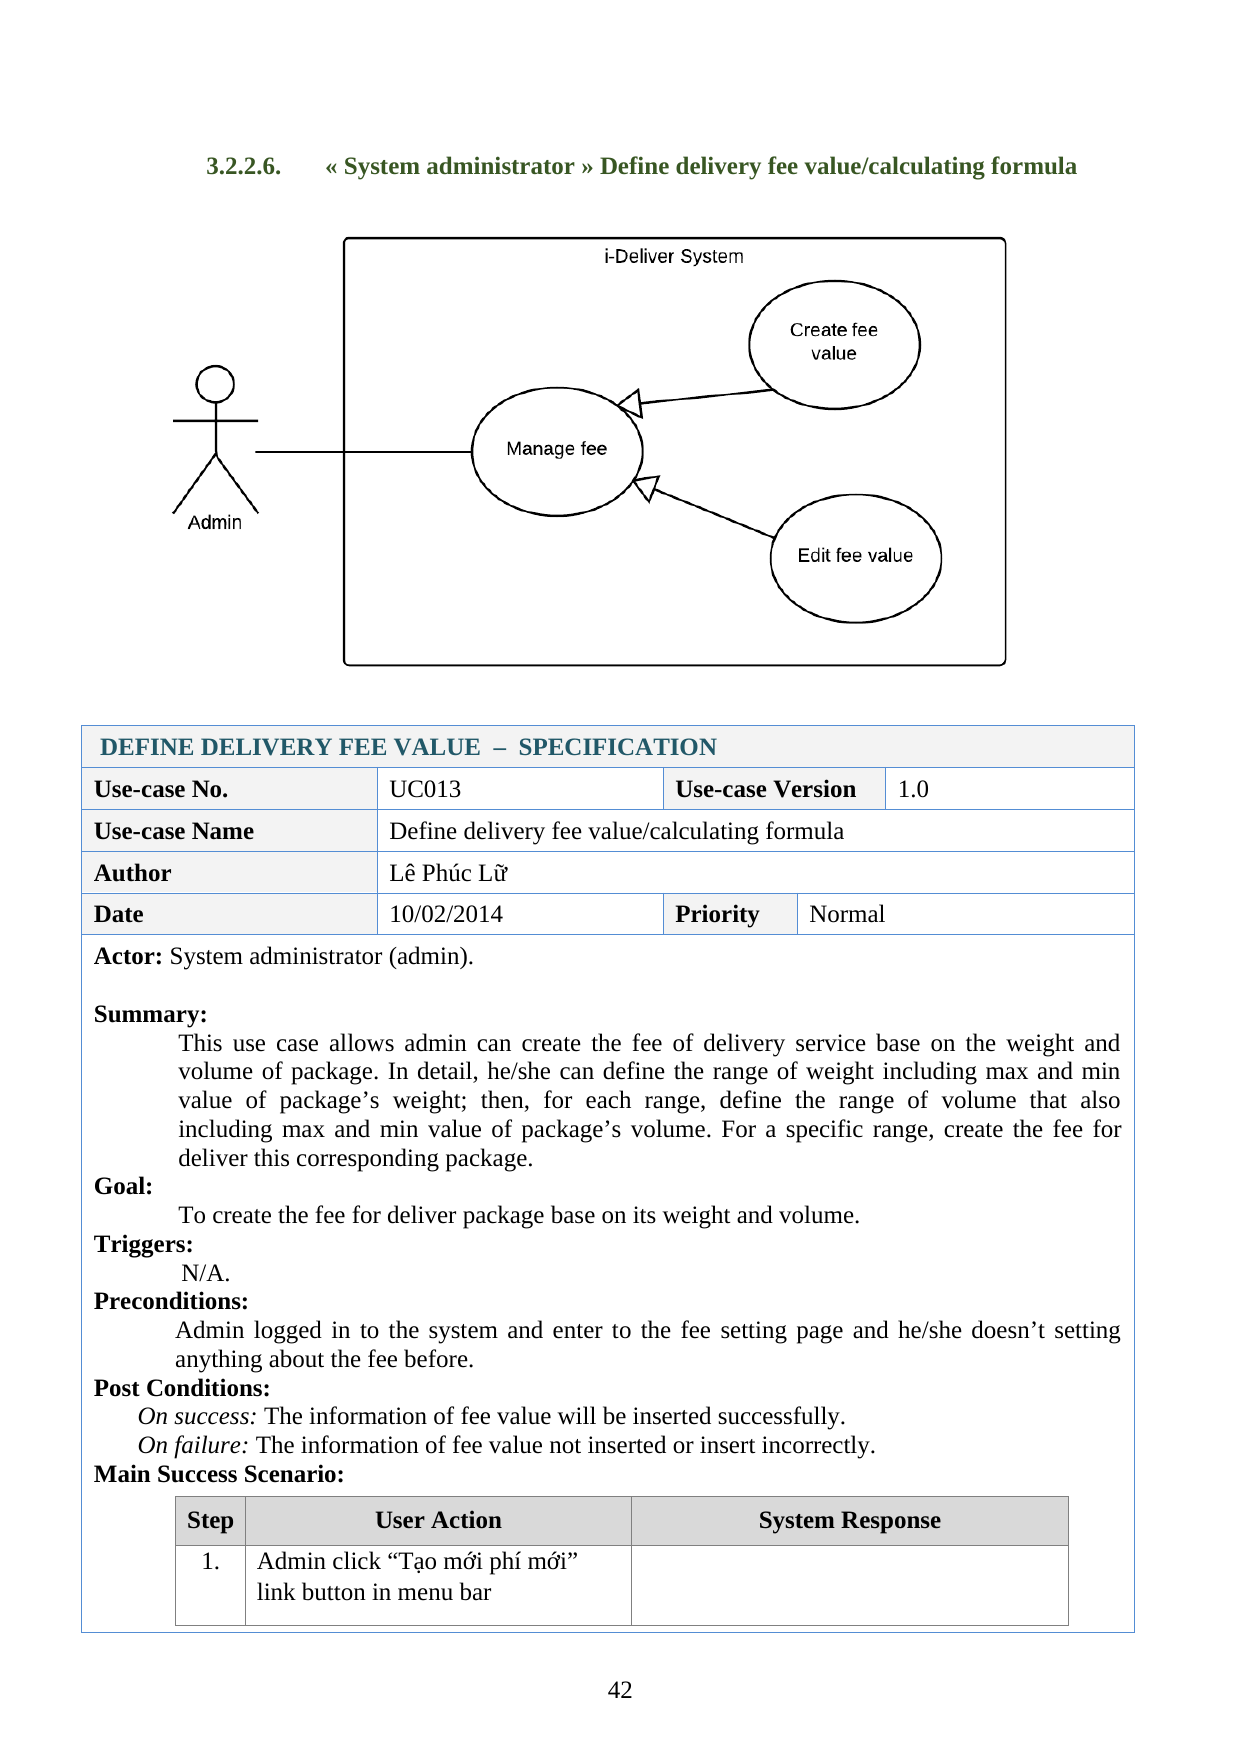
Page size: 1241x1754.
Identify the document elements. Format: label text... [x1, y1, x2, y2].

table_header DEFINE DELIVERY FEE VALUE – SPECIFICATION [82, 726, 1134, 767]
table_cell Use-case Version [664, 768, 885, 809]
table_cell Use-case No. [82, 768, 377, 809]
subtitle « System administrator » Define delivery fee value/calculating formula [206, 151, 1146, 180]
table_cell Priority [664, 894, 797, 934]
table_cell UC013 [378, 768, 663, 809]
table_cell 1.0 [886, 768, 1134, 809]
table_cell 10/02/2014 [378, 894, 663, 934]
table_cell Use-case Name [82, 810, 377, 851]
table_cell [82, 935, 1134, 1632]
table_cell Normal [798, 894, 1134, 934]
picture [112, 195, 1128, 706]
table_cell Date [82, 894, 377, 934]
table_cell Define delivery fee value/calculating formula [378, 810, 1134, 851]
table_cell Lê Phúc Lữ [378, 852, 1134, 892]
table_cell Author [82, 852, 377, 892]
